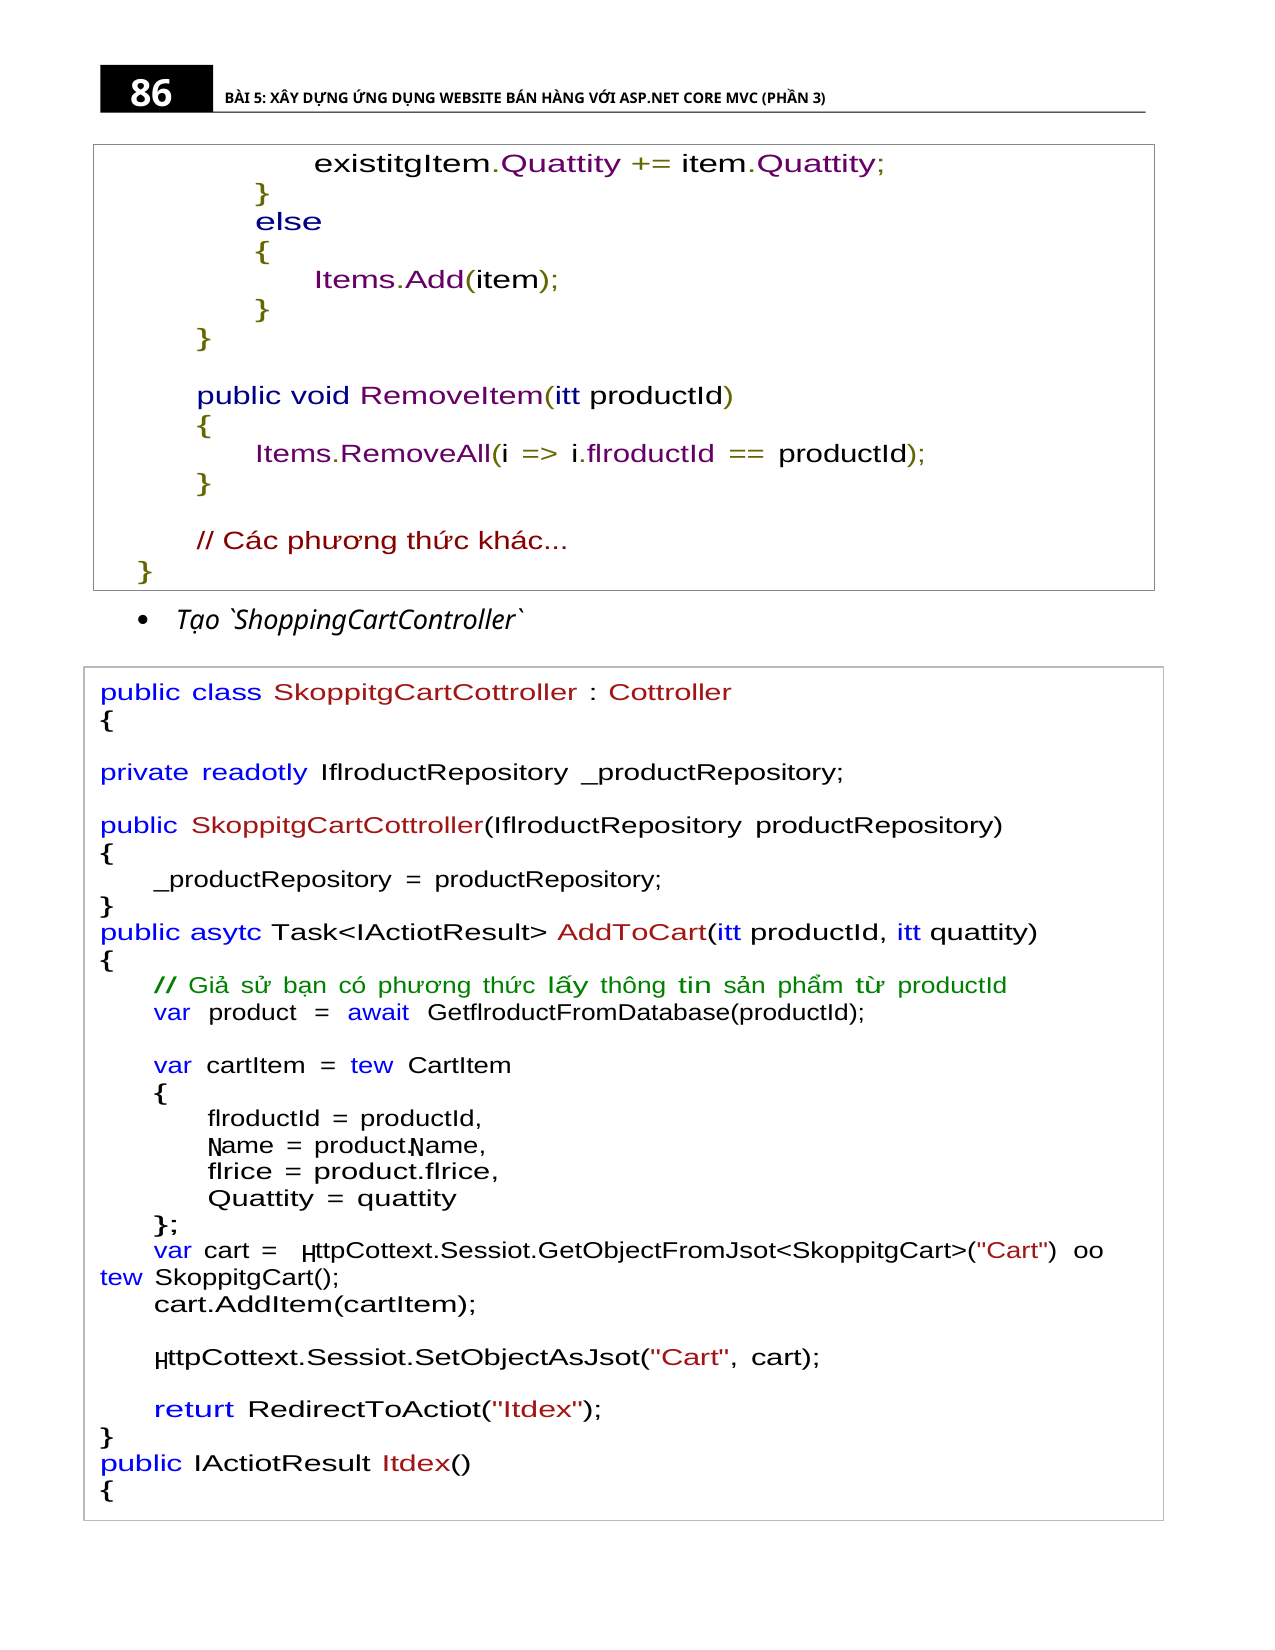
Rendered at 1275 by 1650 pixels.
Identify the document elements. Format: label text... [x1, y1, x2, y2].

list Tạo `ShoppingCartController` [138, 601, 1216, 637]
picture [411, 1138, 423, 1156]
picture [209, 1138, 221, 1156]
picture [156, 1352, 167, 1369]
picture [303, 1245, 315, 1262]
